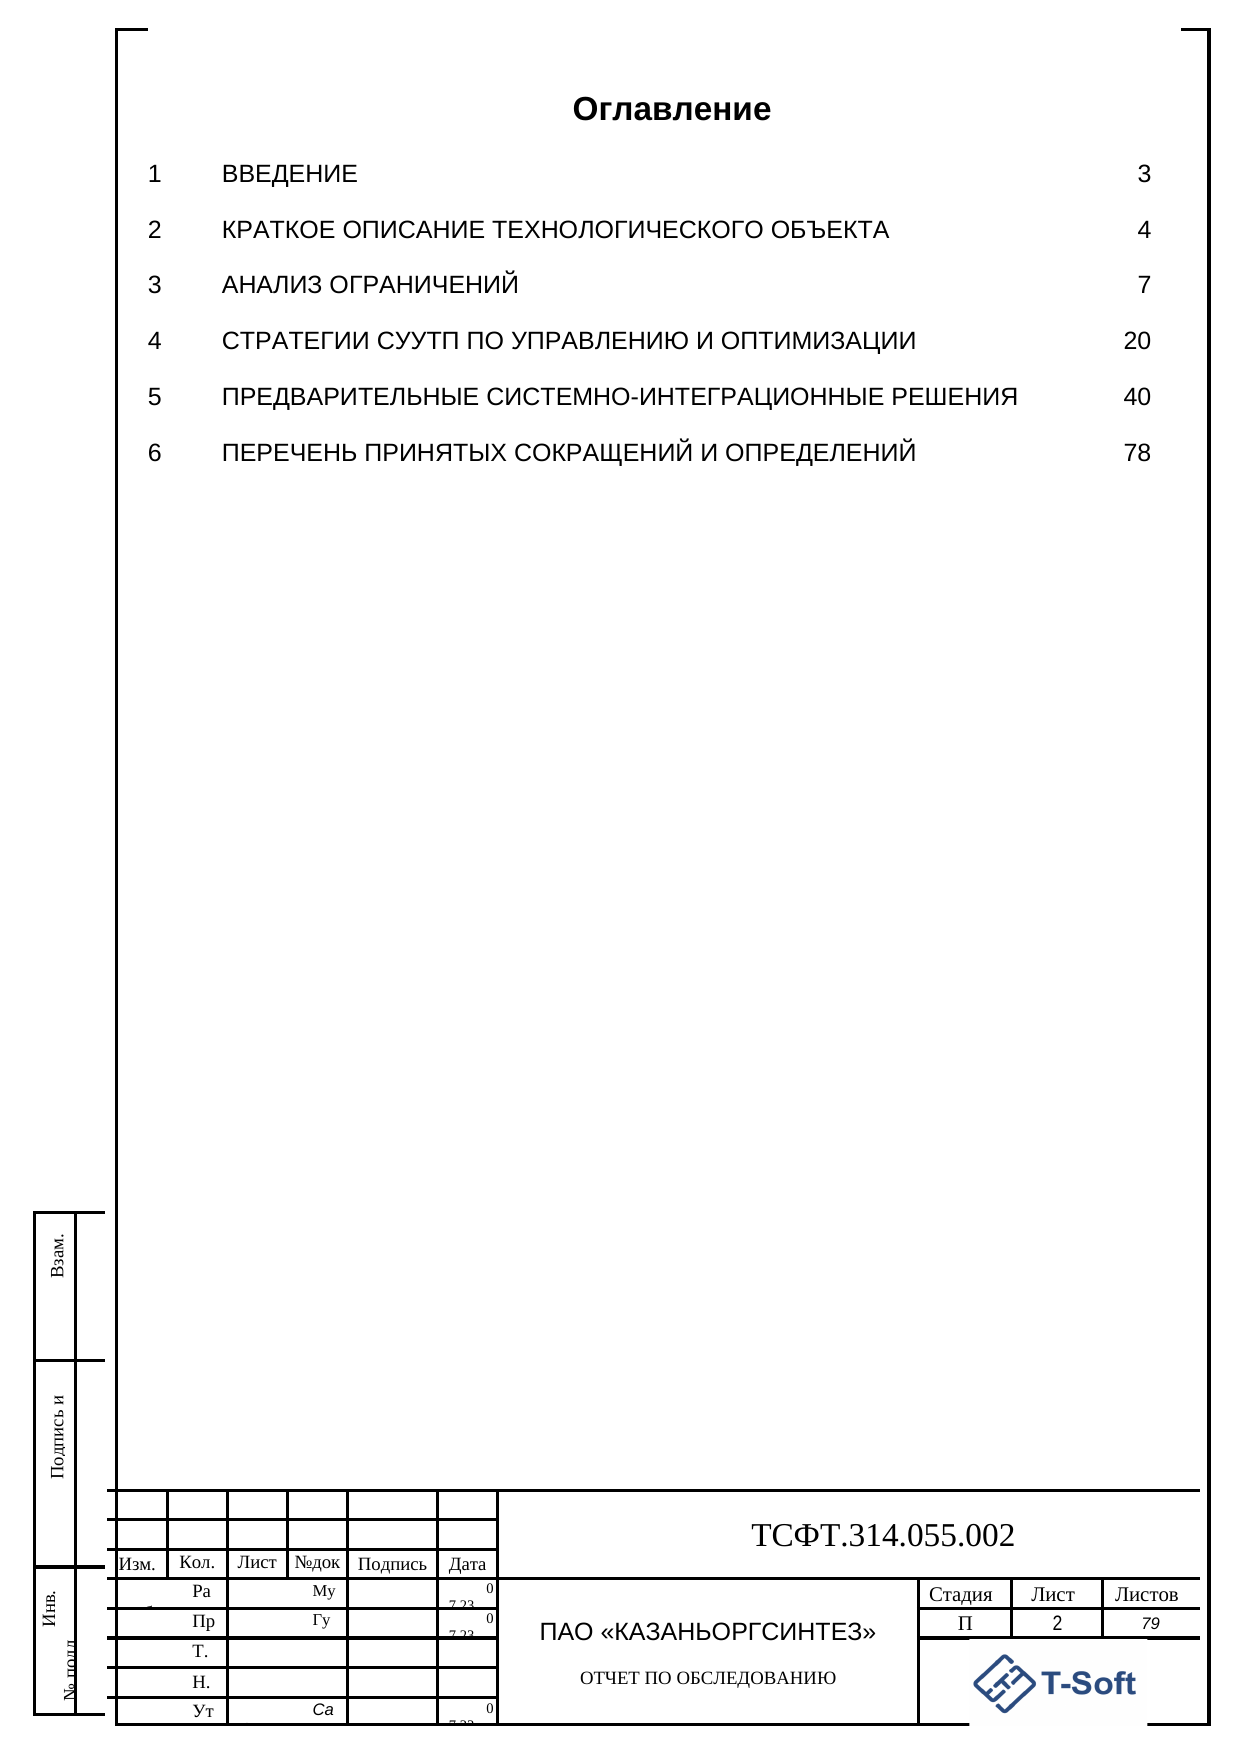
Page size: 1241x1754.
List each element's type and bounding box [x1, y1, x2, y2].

picture [969, 1639, 1148, 1726]
